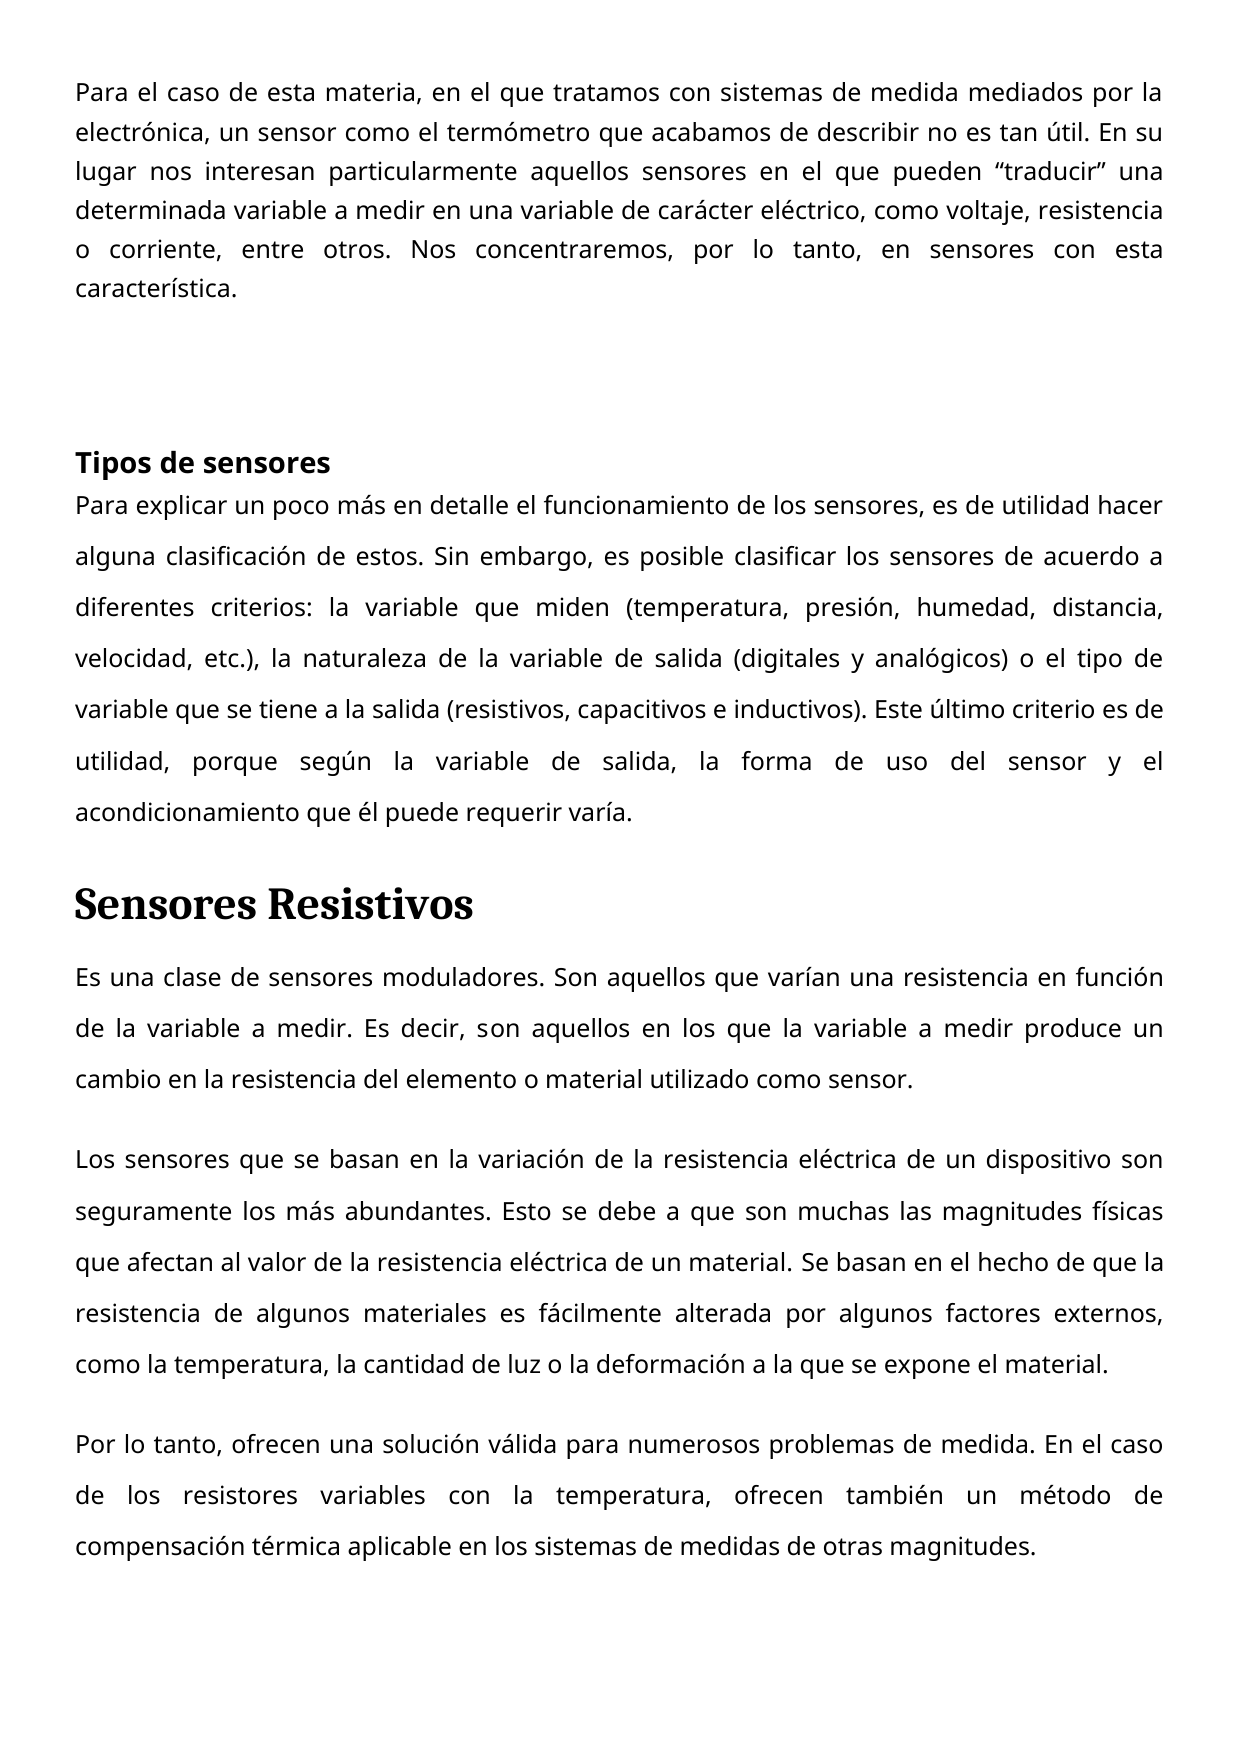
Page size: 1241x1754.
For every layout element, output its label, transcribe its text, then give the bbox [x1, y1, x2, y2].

text Es una clase de sensores moduladores. Son aquellos que varían una resistencia en función de la variable a medir. Es decir, son aquellos en los que la variable a medir produce un cambio en la resistencia del elemento o material utilizado como sensor. [75, 960, 1165, 1096]
text Por lo tanto, ofrecen una solución válida para numerosos problemas de medida. En el caso de los resistores variables con la temperatura, ofrecen también un método de compensación térmica aplicable en los sistemas de medidas de otras magnitudes. [75, 1426, 1165, 1563]
text Para el caso de esta materia, en el que tratamos con sistemas de medida mediados por la electrónica, un sensor como el termómetro que acabamos de describir no es tan útil. En su lugar nos interesan particularmente aquellos sensores en el que pueden “traducir” una determinada variable a medir en una variable de carácter eléctrico, como voltaje, resistencia o corriente, entre otros. Nos concentraremos, por lo tanto, en sensores con esta característica. [75, 75, 1165, 346]
title Sensores Resistivos [75, 878, 1165, 931]
text Para explicar un poco más en detalle el funcionamiento de los sensores, es de utilidad hacer alguna clasificación de estos. Sin embargo, es posible clasificar los sensores de acuerdo a diferentes criterios: la variable que miden (temperatura, presión, humedad, distancia, velocidad, etc.), la naturaleza de la variable de salida (digitales y analógicos) o el tipo de variable que se tiene a la salida (resistivos, capacitivos e inductivos). Este último criterio es de utilidad, porque según la variable de salida, la forma de uso del sensor y el acondicionamiento que él puede requerir varía. [75, 488, 1165, 828]
text Tipos de sensores [75, 442, 1165, 482]
text Los sensores que se basan en la variación de la resistencia eléctrica de un dispositivo son seguramente los más abundantes. Esto se debe a que son muchas las magnitudes físicas que afectan al valor de la resistencia eléctrica de un material. Se basan en el hecho de que la resistencia de algunos materiales es fácilmente alterada por algunos factores externos, como la temperatura, la cantidad de luz o la deformación a la que se expone el material. [75, 1142, 1165, 1380]
